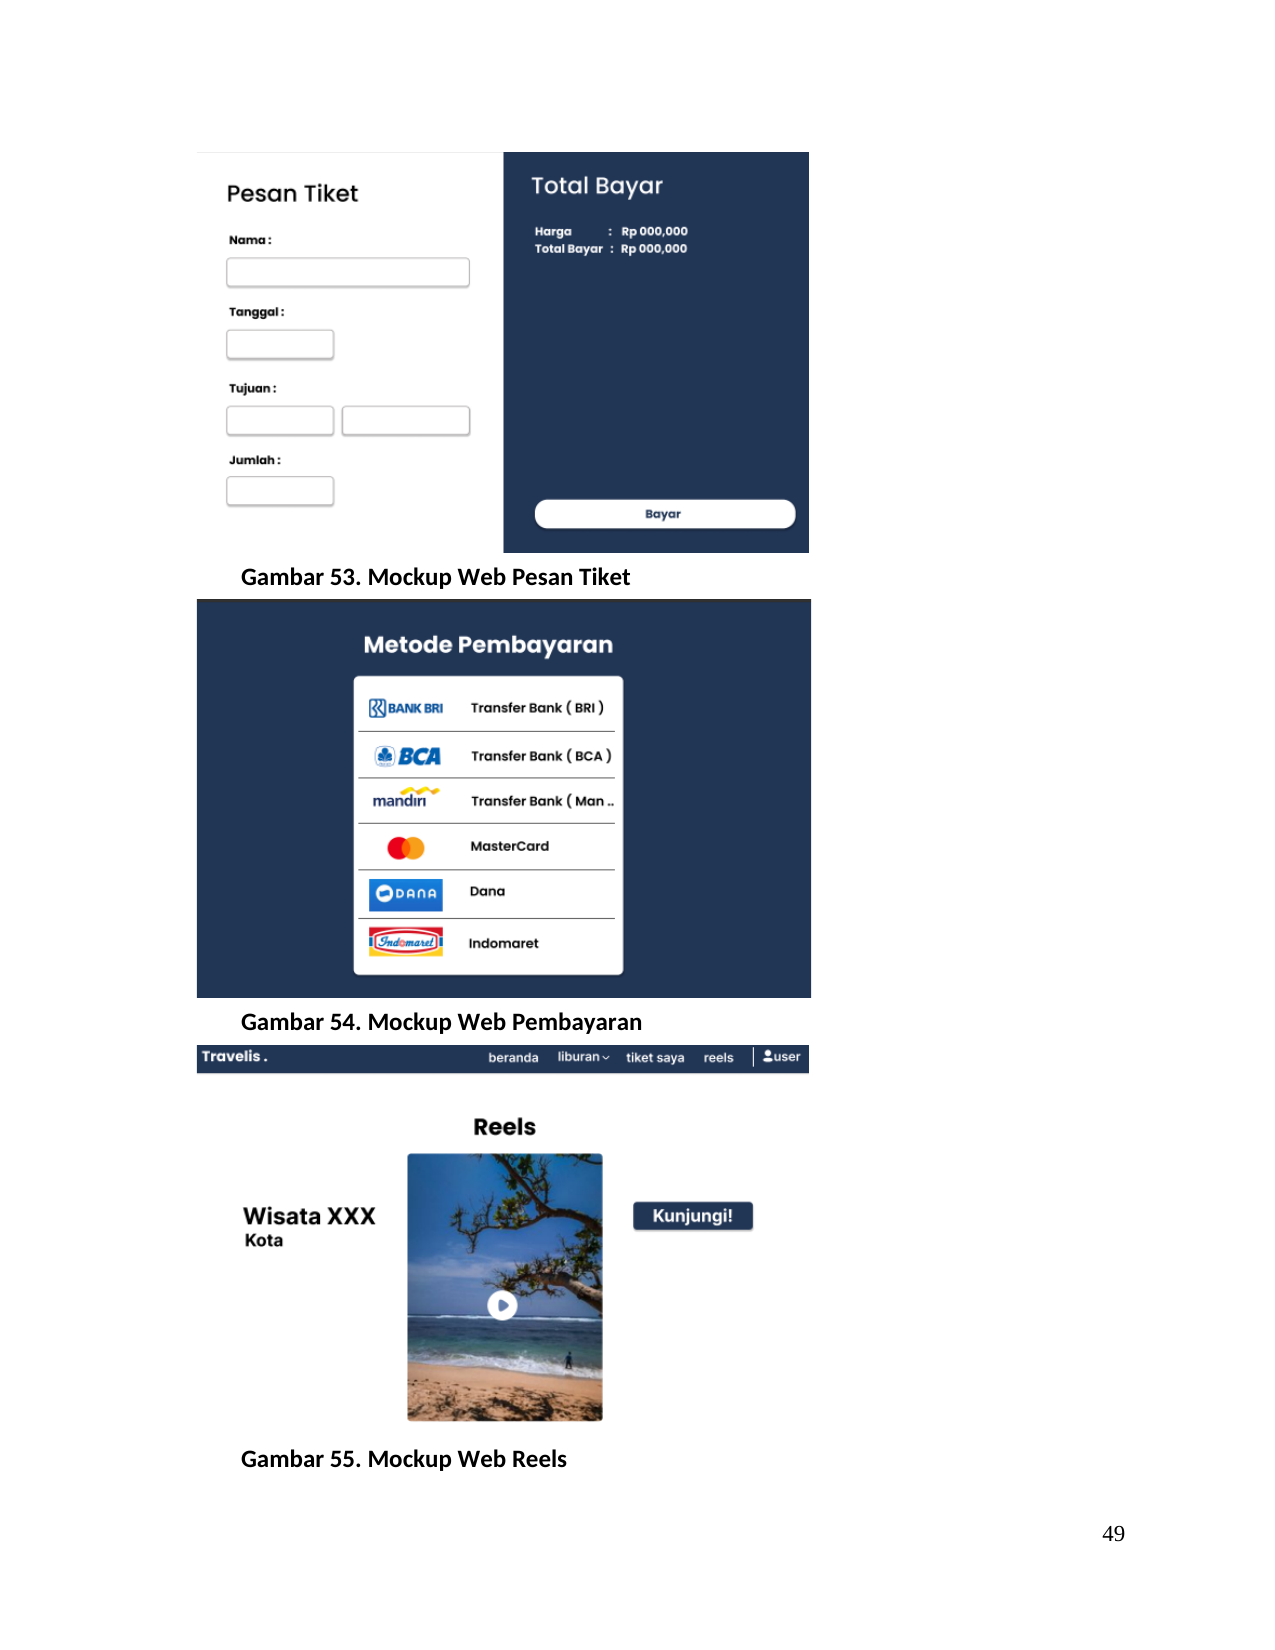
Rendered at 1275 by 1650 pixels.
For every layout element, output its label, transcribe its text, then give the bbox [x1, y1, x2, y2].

subtitle Gambar 54. Mockup Web Pembayaran [197, 1006, 1212, 1037]
picture [196, 599, 812, 998]
subtitle Gambar 55. Mockup Web Reels [197, 1443, 1212, 1474]
picture [196, 1045, 809, 1435]
picture [196, 152, 809, 553]
subtitle Gambar 53. Mockup Web Pesan Tiket [197, 561, 1212, 591]
